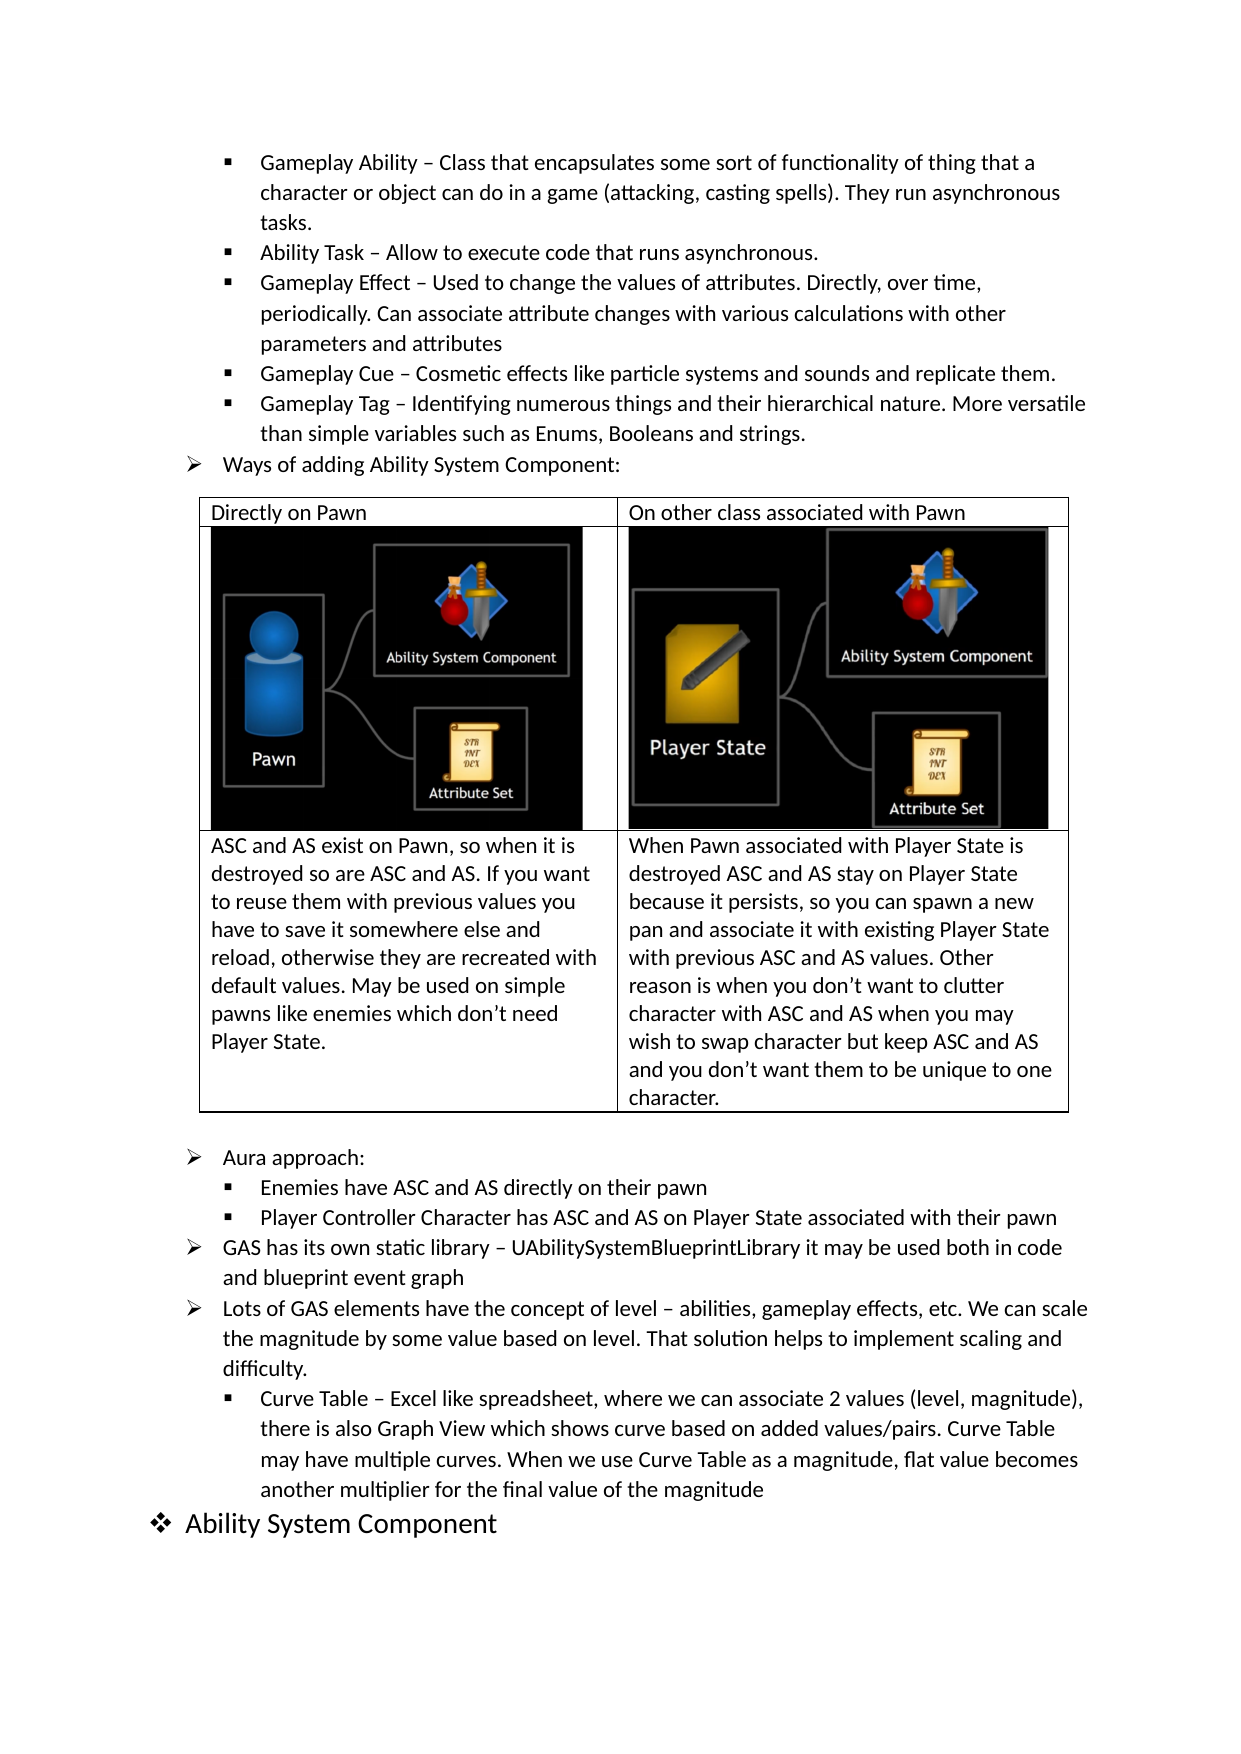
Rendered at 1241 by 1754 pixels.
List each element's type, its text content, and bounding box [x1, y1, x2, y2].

picture [628, 526, 1049, 829]
list GAS has its own static library – UAbilitySystemBlueprintLibrary it may be used both in code and blueprint event graph [185, 1233, 1093, 1291]
list Player Controller Character has ASC and AS on Player State associated with their pawn [223, 1203, 1093, 1231]
list Ability Task – Allow to execute code that runs asynchronous. [223, 238, 1093, 266]
list Ways of adding Ability System Component: [185, 450, 1093, 478]
table_cell [583, 527, 617, 830]
list Ability System Component [148, 1505, 1093, 1541]
list Enemies have ASC and AS directly on their pawn [223, 1173, 1093, 1201]
list Curve Table – Excel like spreadsheet, where we can associate 2 values (level, magnitude), there is also Graph View which shows curve based on added values/pairs. Curve Table may have multiple curves. When we use Curve Table as a magnitude, flat value becomes another multiplier for the final value of the magnitude [223, 1384, 1093, 1503]
table_cell [200, 527, 210, 830]
list Gameplay Tag – Identifying numerous things and their hierarchical nature. More versatile than simple variables such as Enums, Booleans and strings. [223, 389, 1093, 447]
list Gameplay Effect – Used to change the values of attributes. Directly, over time, periodically. Can associate attribute changes with various calculations with other parameters and attributes [223, 268, 1093, 357]
picture [210, 526, 583, 831]
table_header On other class associated with Pawn [618, 498, 1068, 526]
list Aura approach: [185, 1143, 1093, 1171]
list Lots of GAS elements have the concept of level – abilities, gameplay effects, etc. We can scale the magnitude by some value based on level. That solution helps to implement scaling and difficulty. [185, 1294, 1093, 1382]
table_cell ASC and AS exist on Pawn, so when it is destroyed so are ASC and AS. If you want to reuse them with previous values you have to save it somewhere else and reload, otherwise they are recreated with default values. May be used on simple pawns like enemies which don’t need Player State. [200, 831, 617, 1111]
table_header Directly on Pawn [200, 498, 617, 526]
table_cell When Pawn associated with Player State is destroyed ASC and AS stay on Player State because it persists, so you can spawn a new pan and associate it with existing Player State with previous ASC and AS values. Other reason is when you don’t want to clutter character with ASC and AS when you may wish to swap character but keep ASC and AS and you don’t want them to be unique to one character. [618, 831, 1068, 1111]
list Gameplay Cue – Cosmetic effects like particle systems and sounds and replicate them. [223, 359, 1093, 387]
list Gameplay Ability – Class that encapsulates some sort of functionality of thing that a character or object can do in a game (attacking, casting spells). They run asynchronous tasks. [223, 148, 1093, 236]
table_cell [618, 527, 1068, 830]
